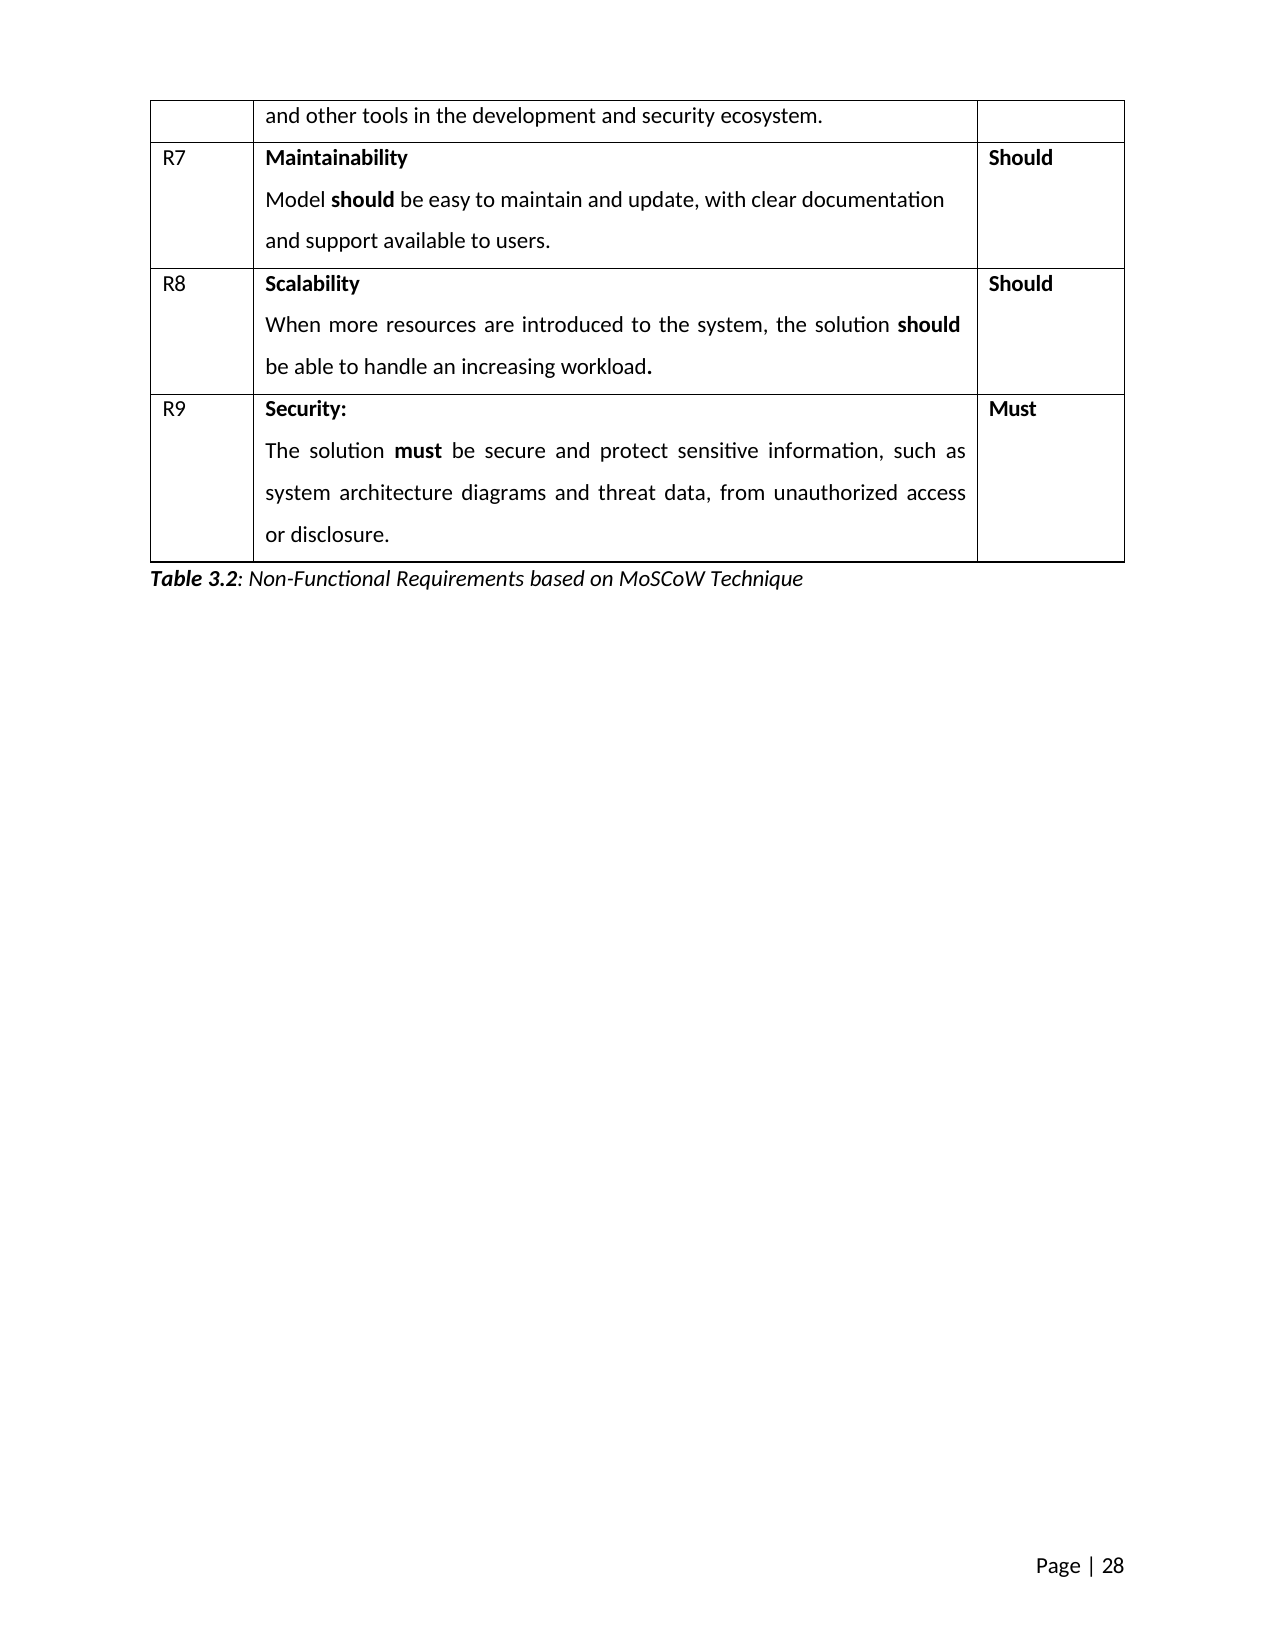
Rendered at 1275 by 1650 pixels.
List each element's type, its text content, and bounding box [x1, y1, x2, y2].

table_cell R7 [151, 143, 253, 267]
table_cell R9 [151, 395, 253, 561]
table_cell Should [978, 143, 1124, 267]
table_cell Scalability When more resources are introduced to the system, the solution should be able to handle an increasing workload. [254, 269, 977, 393]
text Table 3.2: Non-Functional Requirements based on MoSCoW Technique [150, 564, 1244, 592]
table_header and other tools in the development and security ecosystem. [254, 101, 977, 142]
table_cell R8 [151, 269, 253, 393]
table_header [978, 101, 1124, 142]
table_cell Must [978, 395, 1124, 561]
table_header [151, 101, 253, 142]
table_cell Security: The solution must be secure and protect sensitive information, such as system architecture diagrams and threat data, from unauthorized access or disclosure. [254, 395, 977, 561]
table_cell Maintainability Model should be easy to maintain and update, with clear documentation and support available to users. [254, 143, 977, 267]
table_cell Should [978, 269, 1124, 393]
